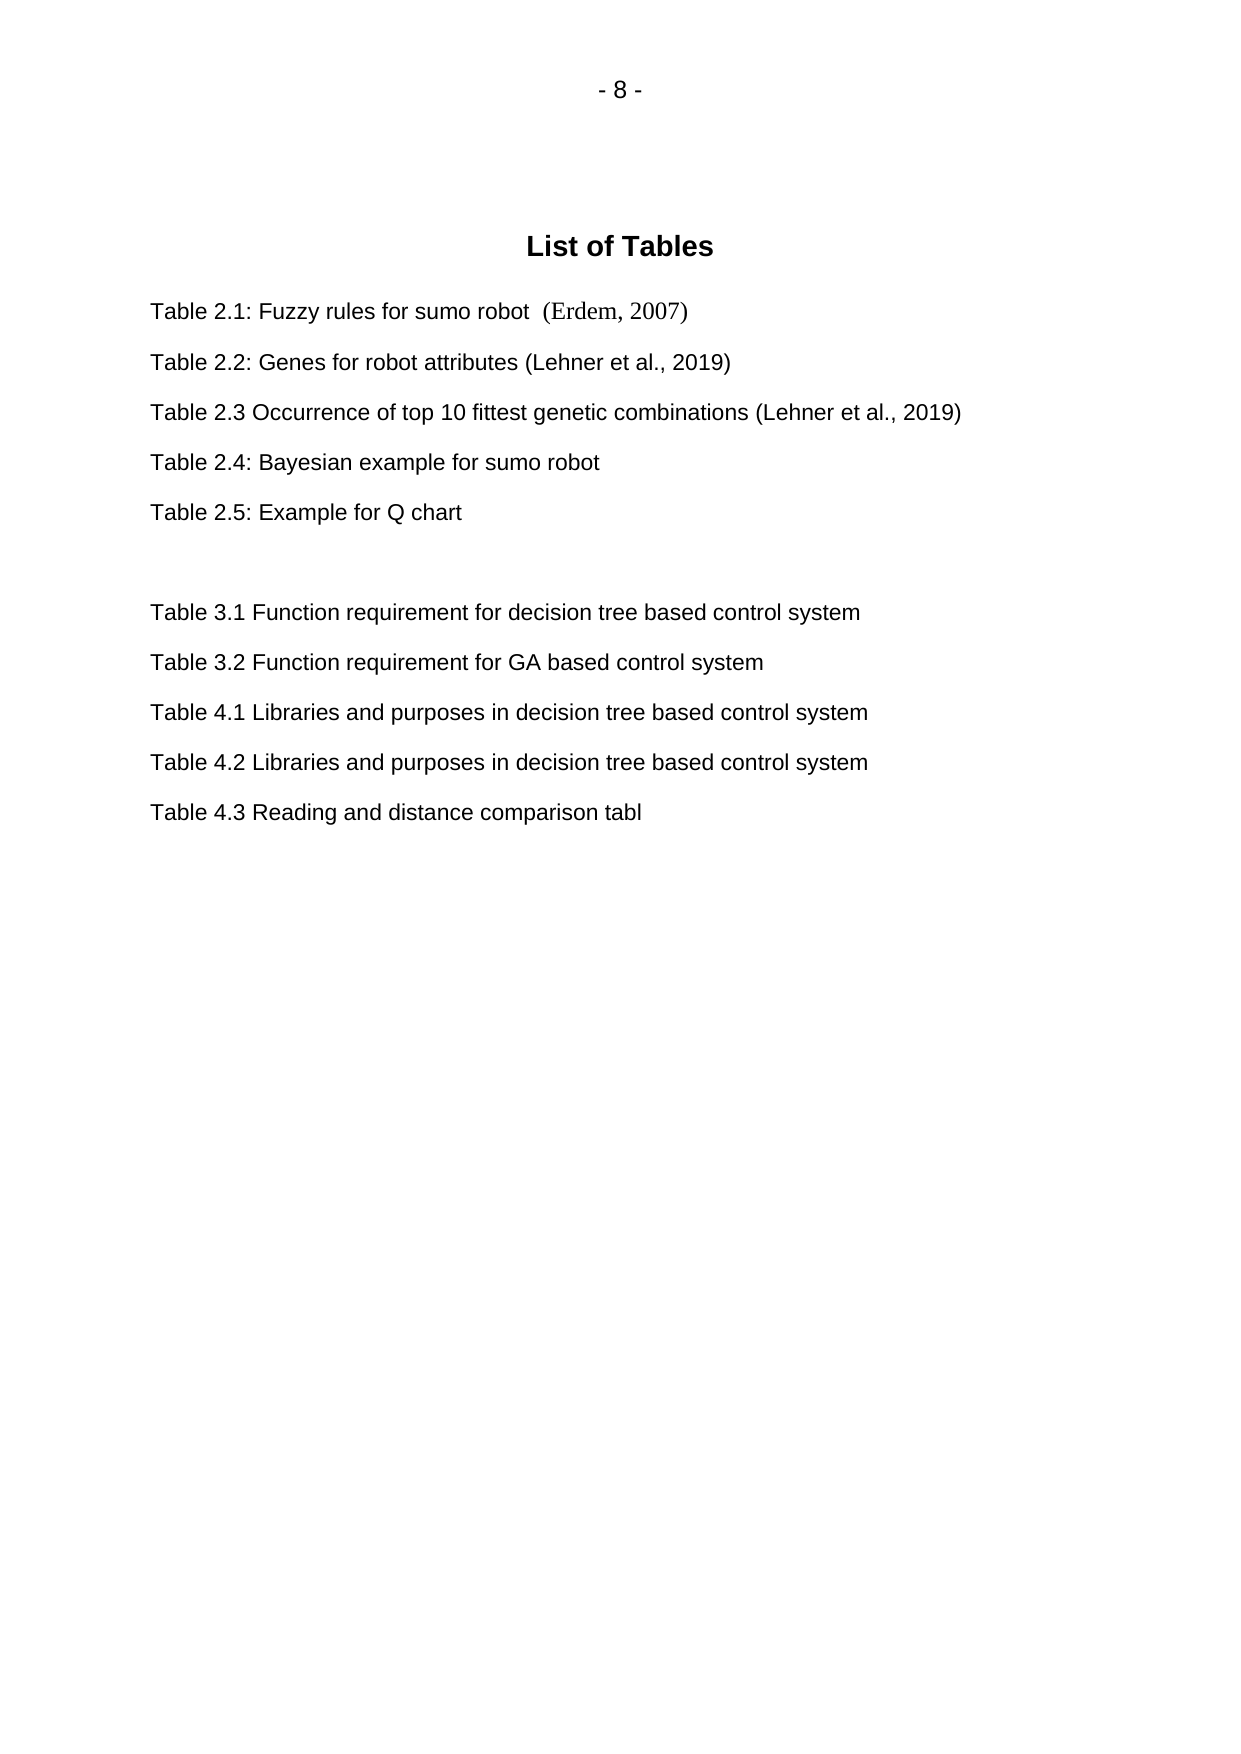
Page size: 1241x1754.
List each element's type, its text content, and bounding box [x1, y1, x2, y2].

text Table 2.3 Occurrence of top 10 fittest genetic combinations (Lehner et al., 2019) [150, 387, 1090, 425]
text Table 3.1 Function requirement for decision tree based control system [150, 587, 1090, 625]
text Table 2.5: Example for Q chart [150, 487, 1090, 525]
subtitle List of Tables [150, 225, 1090, 262]
text Table 3.2 Function requirement for GA based control system [150, 637, 1090, 675]
text Table 4.1 Libraries and purposes in decision tree based control system [150, 687, 1090, 725]
text Table 4.3 Reading and distance comparison tabl [150, 787, 1090, 825]
text Table 2.1: Fuzzy rules for sumo robot (Erdem, 2007) [150, 287, 1090, 325]
text Table 4.2 Libraries and purposes in decision tree based control system [150, 737, 1090, 775]
text Table 2.2: Genes for robot attributes (Lehner et al., 2019) [150, 337, 1090, 375]
text Table 2.4: Bayesian example for sumo robot [150, 437, 1090, 475]
